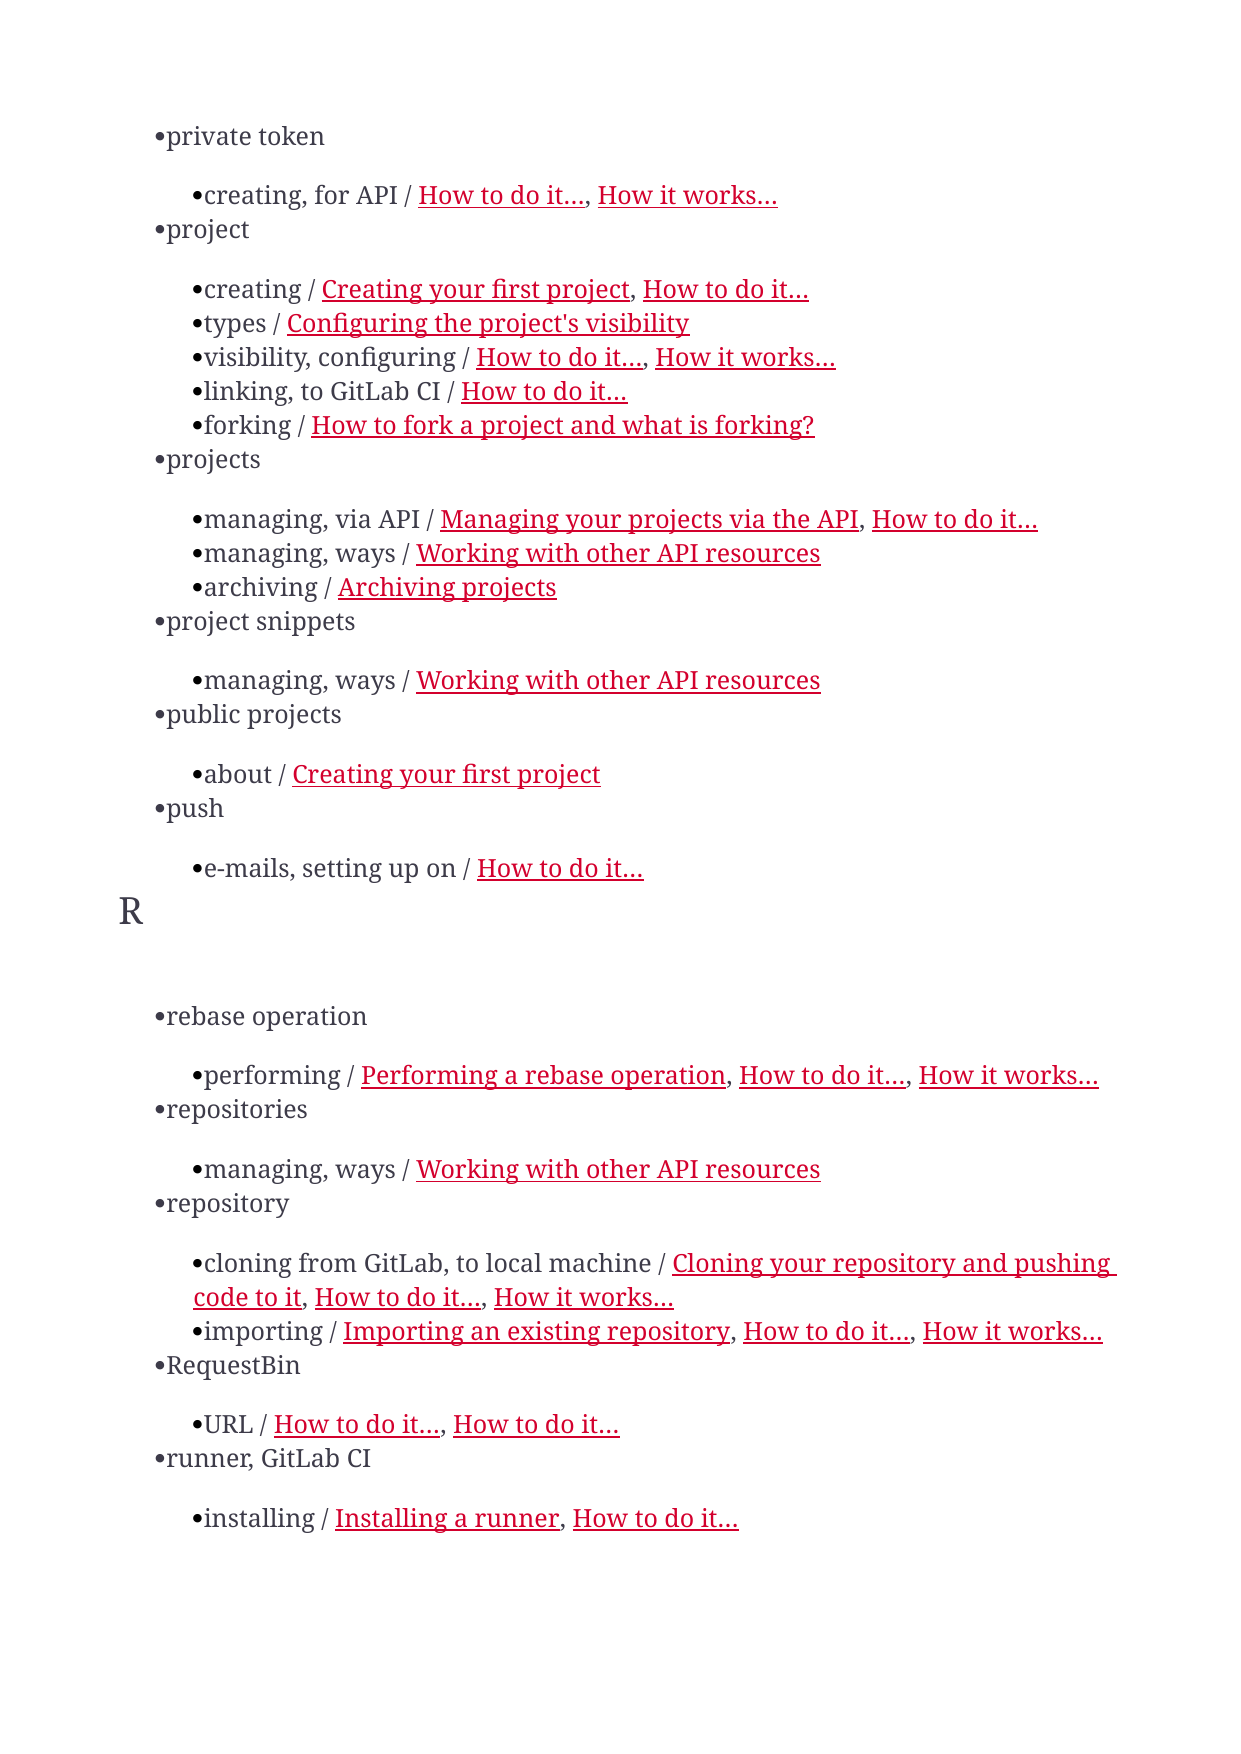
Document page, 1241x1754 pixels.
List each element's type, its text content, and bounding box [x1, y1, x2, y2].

list installing / Installing a runner, How to do it… [193, 1501, 1122, 1535]
list repositories [156, 1092, 1122, 1126]
list projects [156, 442, 1122, 476]
list repository [156, 1186, 1122, 1220]
list managing, ways / Working with other API resources [193, 1152, 1122, 1186]
list project [156, 212, 1122, 246]
list e-mails, setting up on / How to do it… [193, 850, 1122, 884]
list private token [156, 118, 1122, 152]
list managing, ways / Working with other API resources [193, 663, 1122, 697]
list rebase operation [156, 998, 1122, 1032]
list creating, for API / How to do it…, How it works… [193, 178, 1122, 212]
list public projects [156, 697, 1122, 731]
list push [156, 791, 1122, 825]
list RequestBin [156, 1347, 1122, 1382]
list about / Creating your first project [193, 757, 1122, 791]
list linking, to GitLab CI / How to do it… [193, 373, 1122, 408]
list cloning from GitLab, to local machine / Cloning your repository and pushing code to it, How to do it…, How it works… [193, 1245, 1122, 1313]
list importing / Importing an existing repository, How to do it…, How it works… [193, 1313, 1122, 1347]
subtitle R [118, 884, 1122, 935]
list managing, via API / Managing your projects via the API, How to do it… [193, 501, 1122, 535]
list managing, ways / Working with other API resources [193, 535, 1122, 569]
list performing / Performing a rebase operation, How to do it…, How it works… [193, 1058, 1122, 1092]
list archiving / Archiving projects [193, 569, 1122, 603]
list creating / Creating your first project, How to do it… [193, 271, 1122, 305]
list types / Configuring the project's visibility [193, 305, 1122, 339]
list forking / How to fork a project and what is forking? [193, 408, 1122, 442]
list visibility, configuring / How to do it…, How it works… [193, 339, 1122, 373]
list runner, GitLab CI [156, 1441, 1122, 1475]
list URL / How to do it…, How to do it… [193, 1407, 1122, 1441]
list project snippets [156, 603, 1122, 637]
